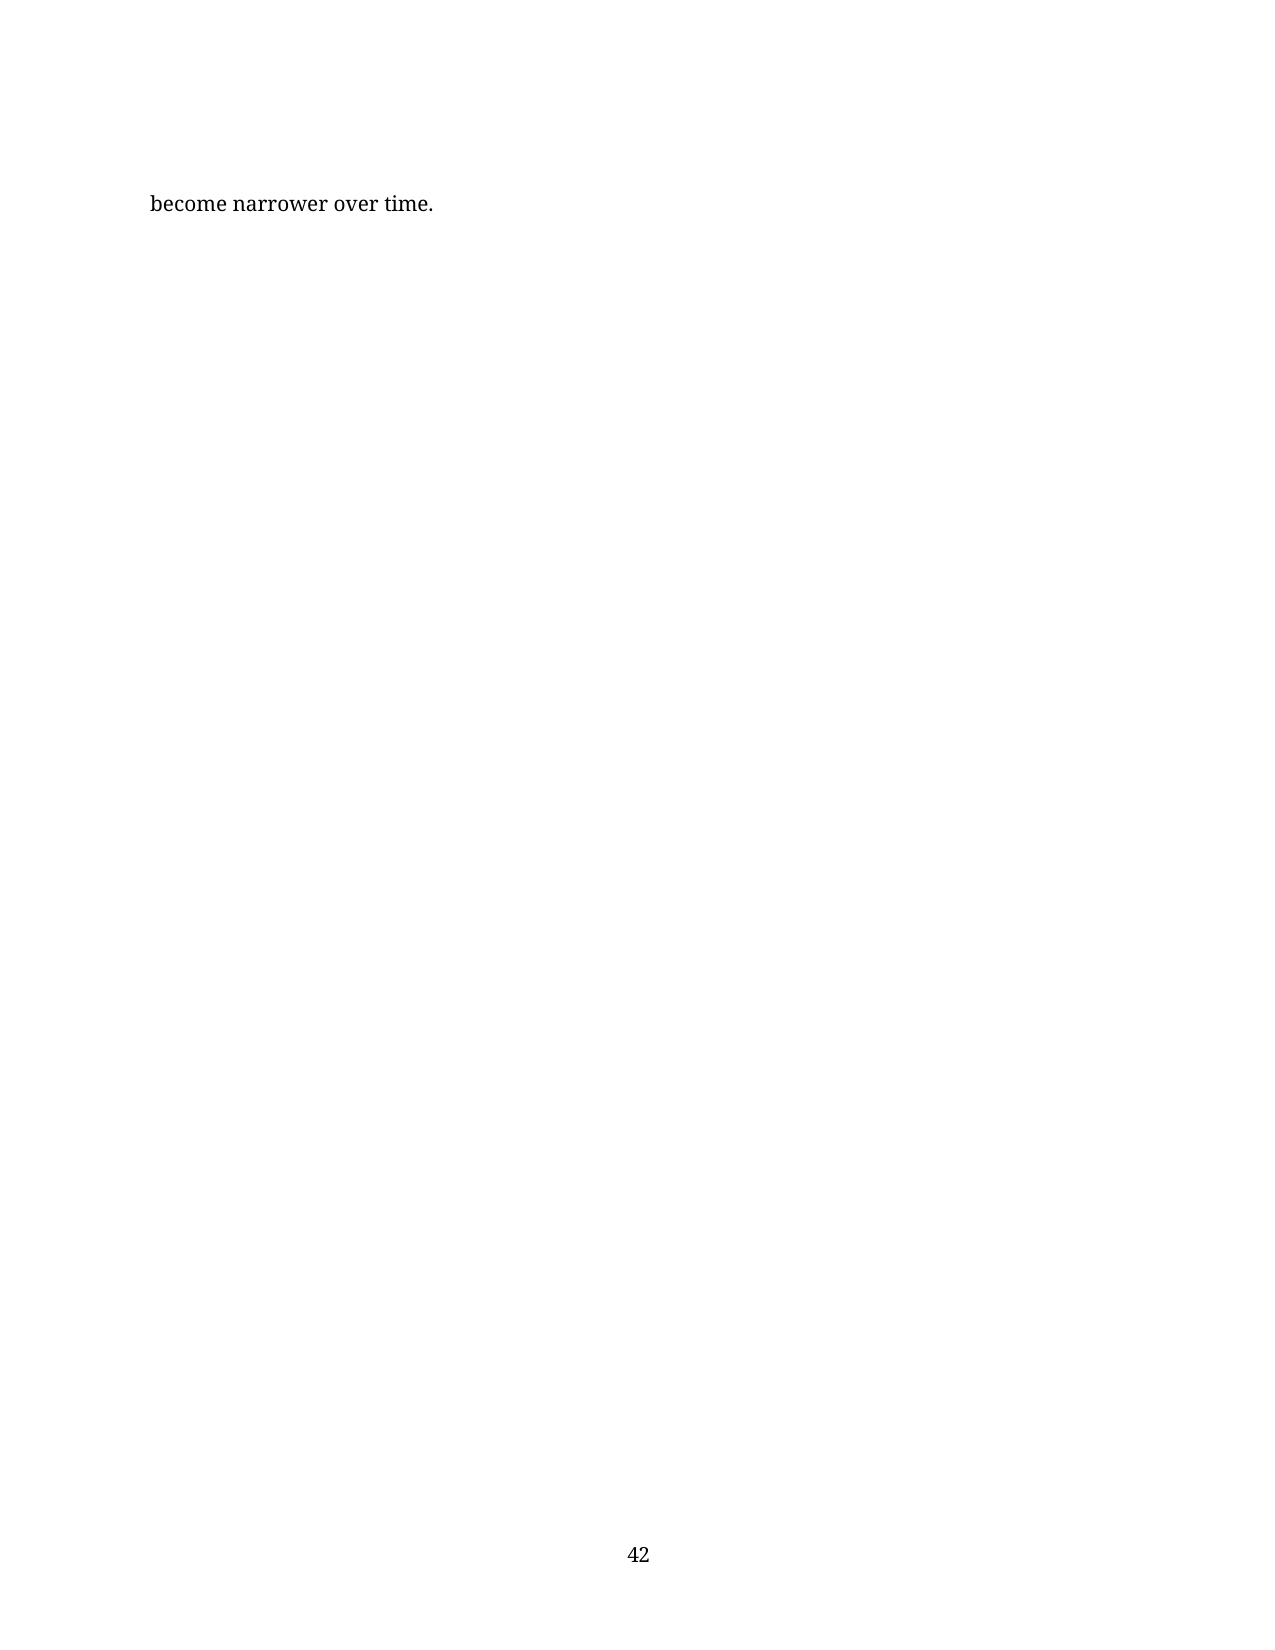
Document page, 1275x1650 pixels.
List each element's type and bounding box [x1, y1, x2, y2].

text [150, 189, 1125, 218]
